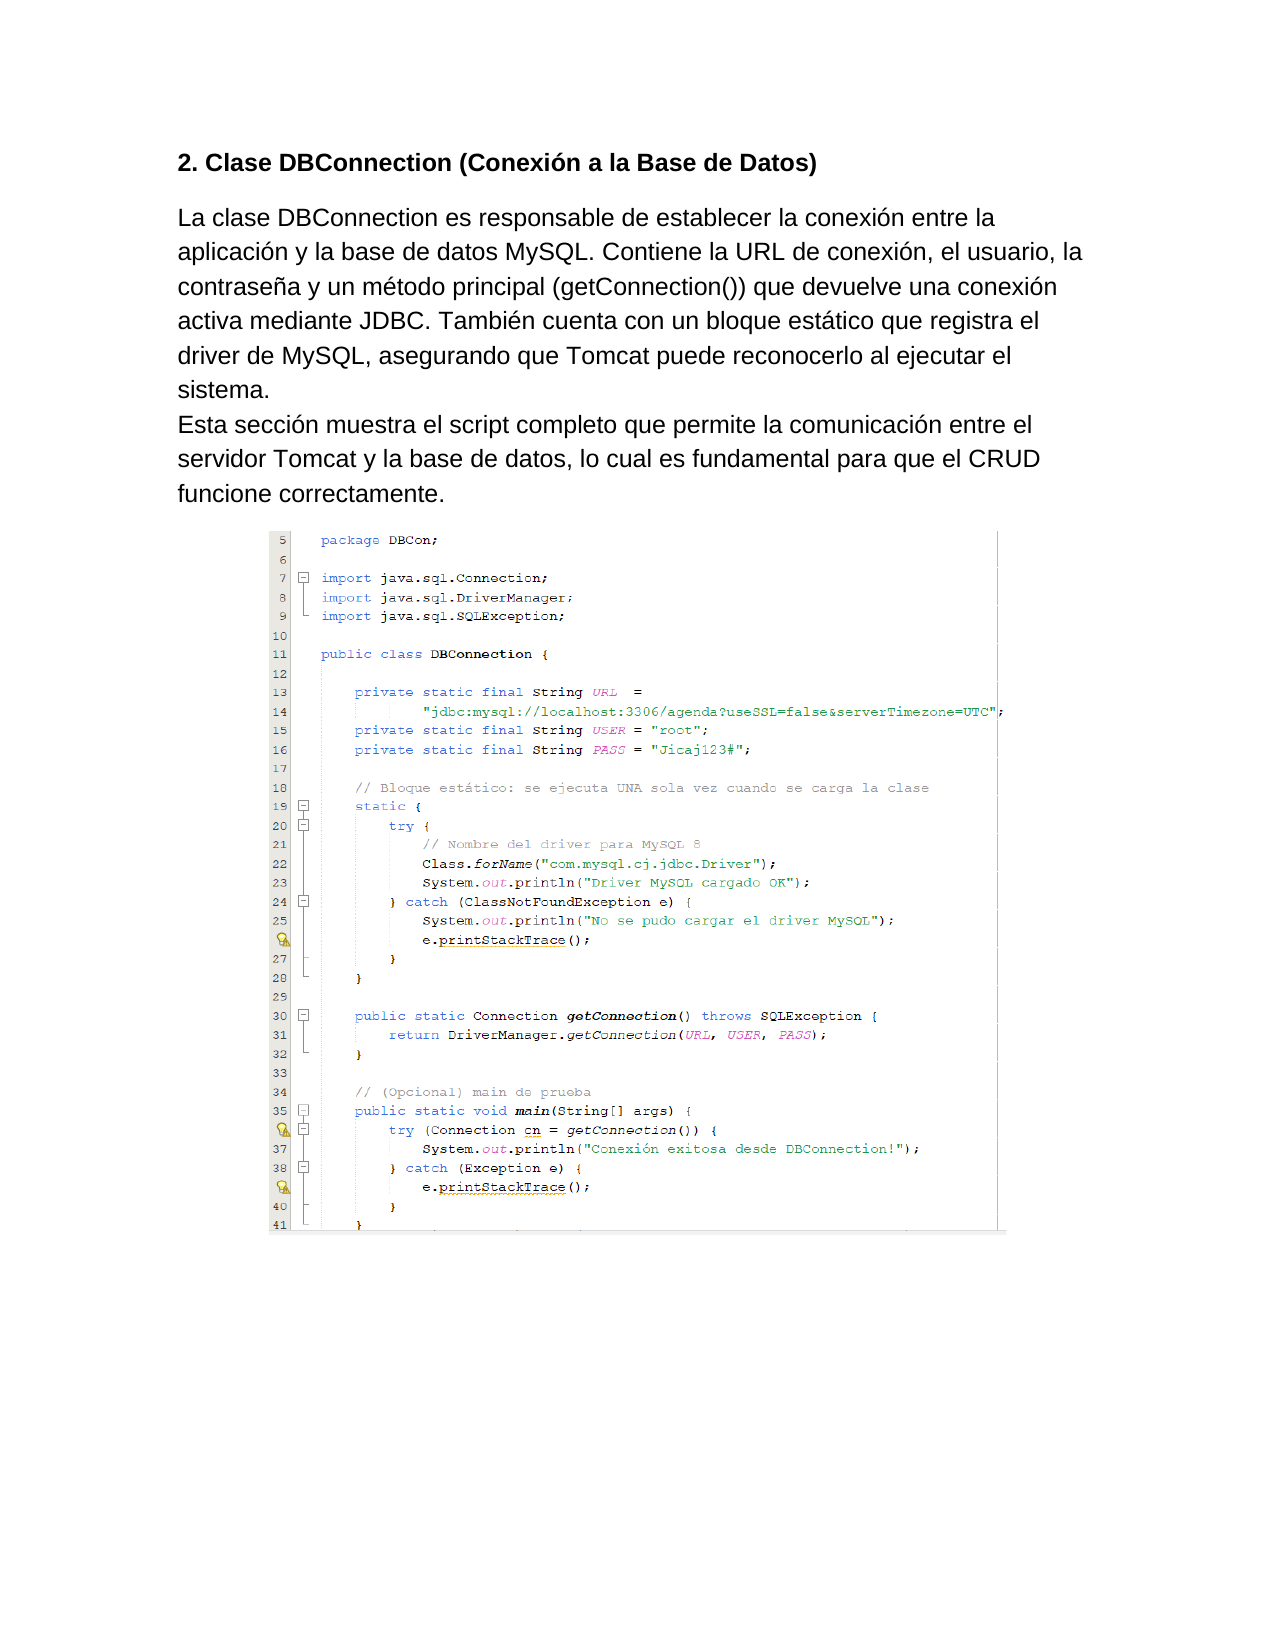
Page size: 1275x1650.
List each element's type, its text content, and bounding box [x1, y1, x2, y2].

text La clase DBConnection es responsable de establecer la conexión entre la aplicación y la base de datos MySQL. Contiene la URL de conexión, el usuario, la contraseña y un método principal (getConnection()) que devuelve una conexión activa mediante JDBC. También cuenta con un bloque estático que registra el driver de MySQL, asegurando que Tomcat puede reconocerlo al ejecutar el sistema. Esta sección muestra el script completo que permite la comunicación entre el servidor Tomcat y la base de datos, lo cual es fundamental para que el CRUD funcione correctamente. [177, 203, 1098, 507]
picture [268, 531, 1007, 1235]
text 2. Clase DBConnection (Conexión a la Base de Datos) [177, 148, 1098, 176]
